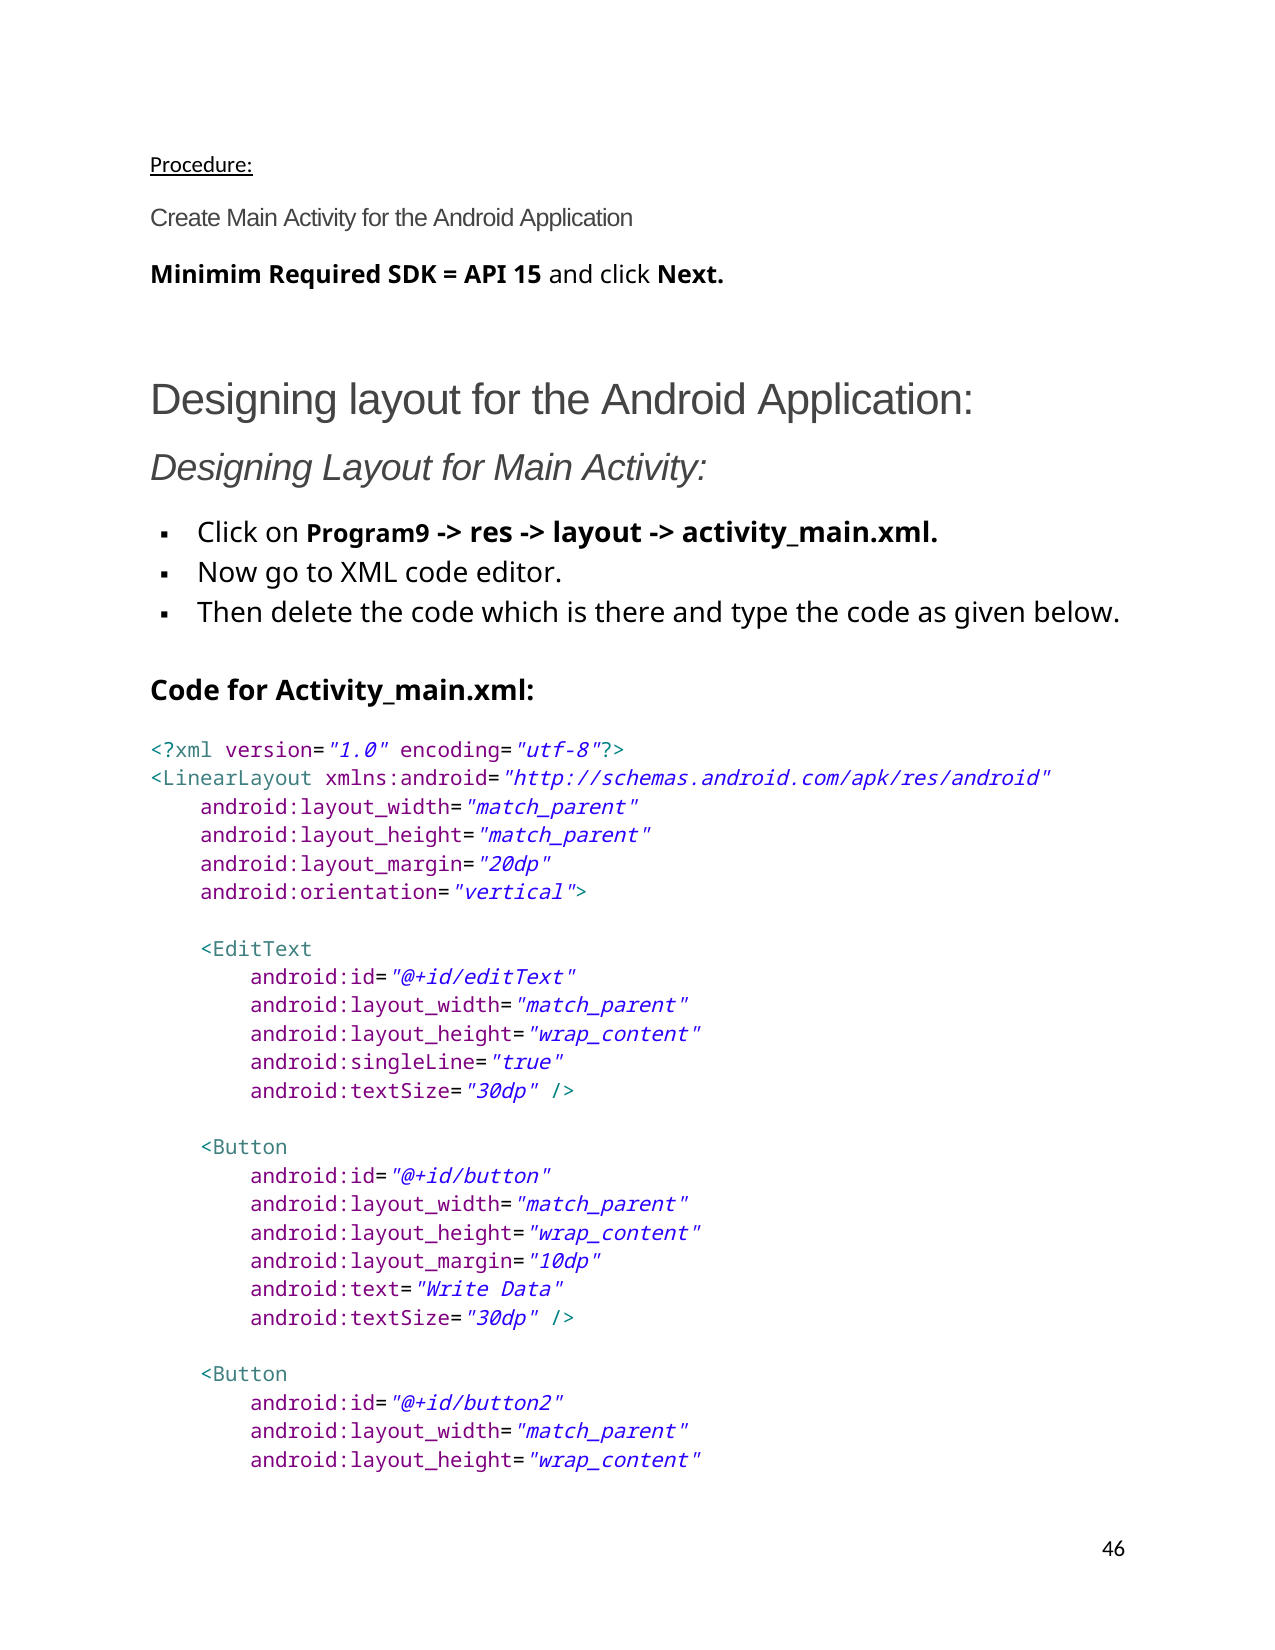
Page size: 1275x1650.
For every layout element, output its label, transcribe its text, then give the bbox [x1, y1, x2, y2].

text android:id="@+id/editText" [150, 962, 1125, 991]
list Now go to XML code editor. [159, 550, 1125, 590]
text android:layout_height="match_parent" [150, 820, 1125, 849]
list Click on Program9 -> res -> layout -> activity_main.xml. [159, 510, 1125, 550]
text <Button [150, 1132, 1125, 1161]
list Then delete the code which is there and type the code as given below. [159, 590, 1125, 630]
text android:layout_height="wrap_content" [150, 1218, 1125, 1246]
text android:id="@+id/button2" [150, 1388, 1125, 1416]
text <?xml version="1.0" encoding="utf-8"?> [150, 735, 1125, 763]
text android:layout_height="wrap_content" [150, 1019, 1125, 1047]
subtitle Designing Layout for Main Activity: [150, 445, 1125, 488]
text Code for Activity_main.xml: [150, 670, 1125, 708]
text android:layout_width="match_parent" [150, 792, 1125, 820]
text android:layout_width="match_parent" [150, 991, 1125, 1019]
text android:textSize="30dp" /> [150, 1076, 1125, 1104]
text android:layout_margin="20dp" [150, 849, 1125, 877]
text android:id="@+id/button" [150, 1161, 1125, 1189]
text android:orientation="vertical"> [150, 877, 1125, 906]
text android:layout_width="match_parent" [150, 1189, 1125, 1218]
text android:layout_margin="10dp" [150, 1246, 1125, 1274]
subtitle Designing layout for the Android Application: [150, 373, 1125, 423]
text <LinearLayout xmlns:android="http://schemas.android.com/apk/res/android" [150, 763, 1125, 792]
text Minimim Required SDK = API 15 and click Next. [150, 257, 1125, 291]
text <EditText [150, 934, 1125, 962]
text Create Main Activity for the Android Application [150, 203, 1125, 232]
text android:layout_width="match_parent" [150, 1416, 1125, 1445]
text <Button [150, 1359, 1125, 1388]
text Procedure: [150, 150, 1125, 178]
text android:text="Write Data" [150, 1274, 1125, 1303]
text android:textSize="30dp" /> [150, 1303, 1125, 1331]
text android:singleLine="true" [150, 1047, 1125, 1076]
text android:layout_height="wrap_content" [150, 1445, 1125, 1473]
